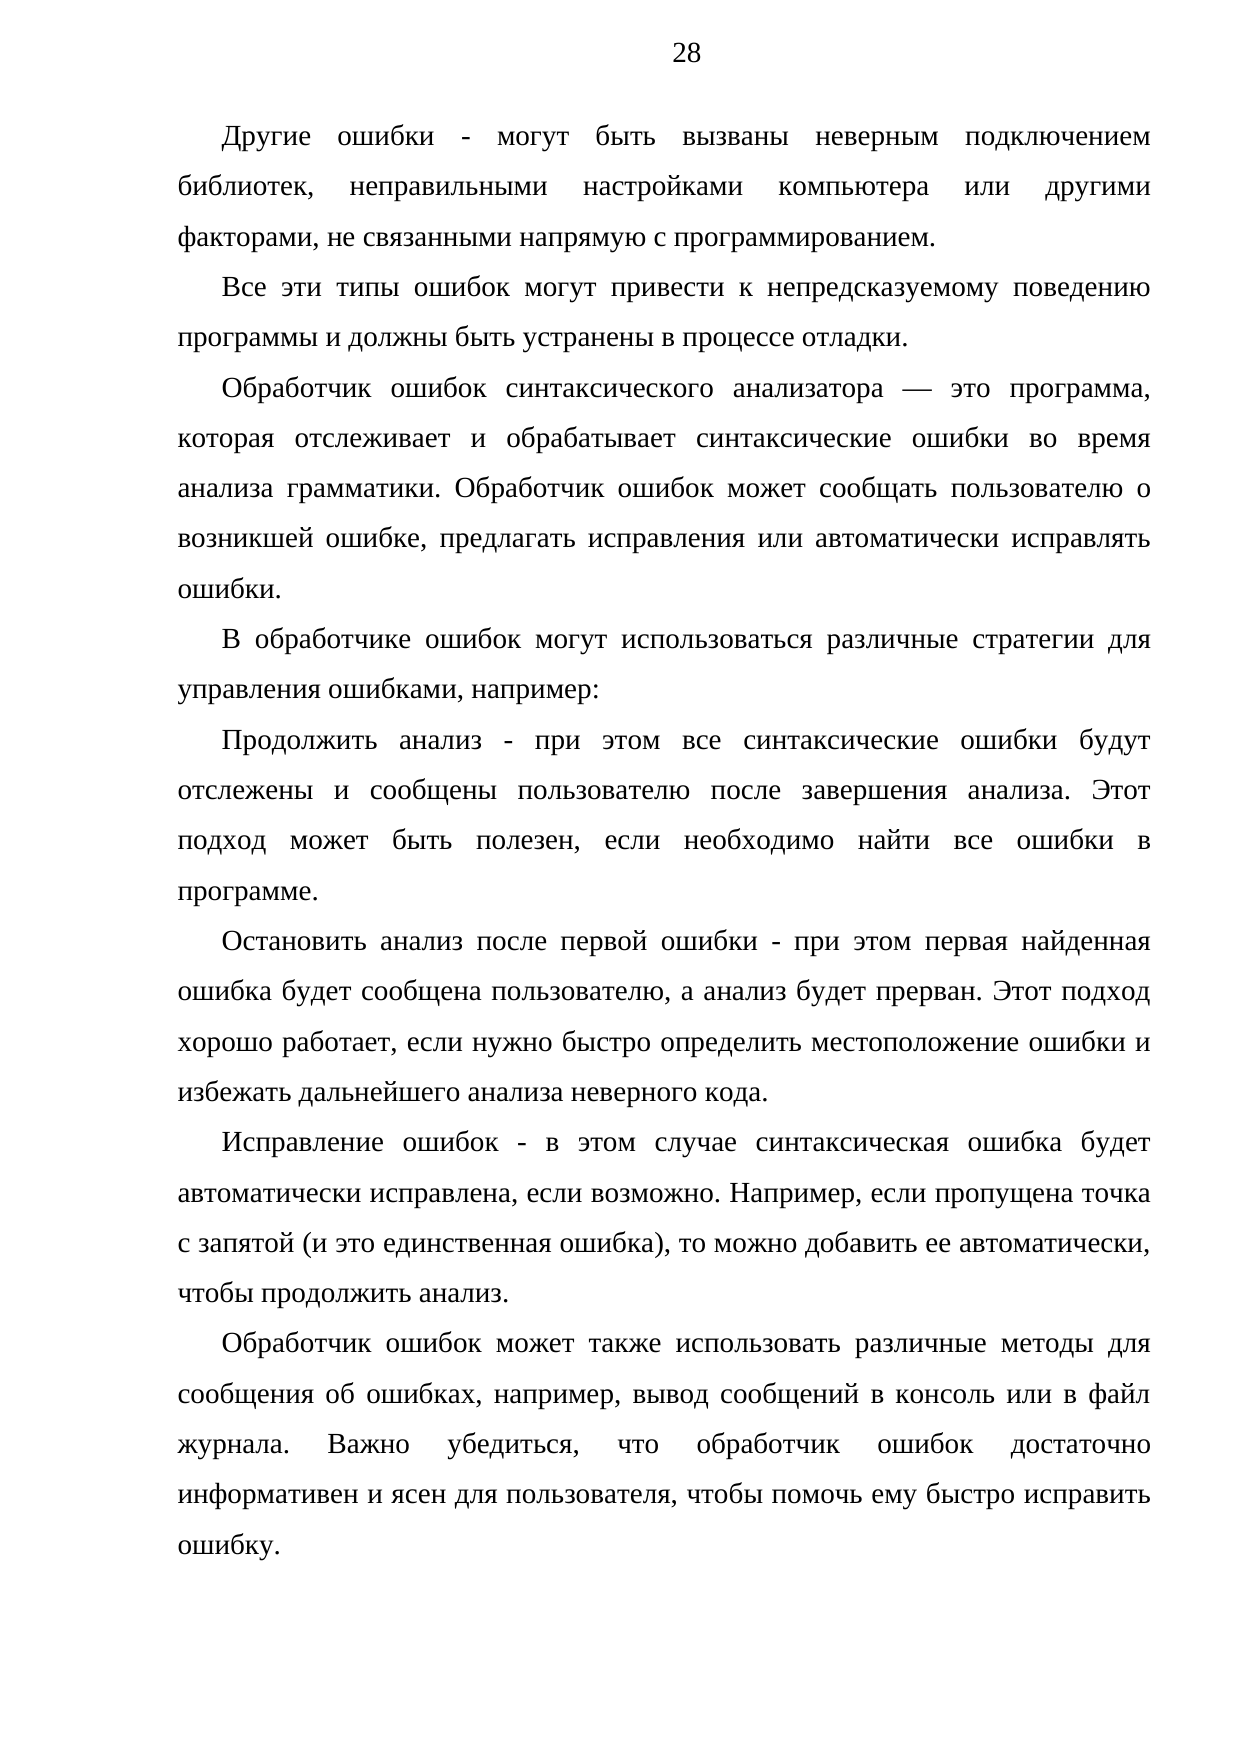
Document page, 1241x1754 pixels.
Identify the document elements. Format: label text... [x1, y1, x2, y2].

text Все эти типы ошибок могут привести к непредсказуемому поведению программы и должны быть устранены в процессе отладки. [177, 269, 1152, 353]
text Другие ошибки - могут быть вызваны неверным подключением библиотек, неправильными настройками компьютера или другими факторами, не связанными напрямую с программированием. [177, 118, 1152, 252]
text Продолжить анализ - при этом все синтаксические ошибки будут отслежены и сообщены пользователю после завершения анализа. Этот подход может быть полезен, если необходимо найти все ошибки в программе. [177, 722, 1152, 906]
text Обработчик ошибок синтаксического анализатора — это программа, которая отслеживает и обрабатывает синтаксические ошибки во время анализа грамматики. Обработчик ошибок может сообщать пользователю о возникшей ошибке, предлагать исправления или автоматически исправлять ошибки. [177, 370, 1152, 604]
text В обработчике ошибок могут использоваться различные стратегии для управления ошибками, например: [177, 621, 1152, 705]
text Исправление ошибок - в этом случае синтаксическая ошибка будет автоматически исправлена, если возможно. Например, если пропущена точка с запятой (и это единственная ошибка), то можно добавить ее автоматически, чтобы продолжить анализ. [177, 1124, 1152, 1309]
text Обработчик ошибок может также использовать различные методы для сообщения об ошибках, например, вывод сообщений в консоль или в файл журнала. Важно убедиться, что обработчик ошибок достаточно информативен и ясен для пользователя, чтобы помочь ему быстро исправить ошибку. [177, 1326, 1152, 1560]
text Остановить анализ после первой ошибки - при этом первая найденная ошибка будет сообщена пользователю, а анализ будет прерван. Этот подход хорошо работает, если нужно быстро определить местоположение ошибки и избежать дальнейшего анализа неверного кода. [177, 923, 1152, 1108]
